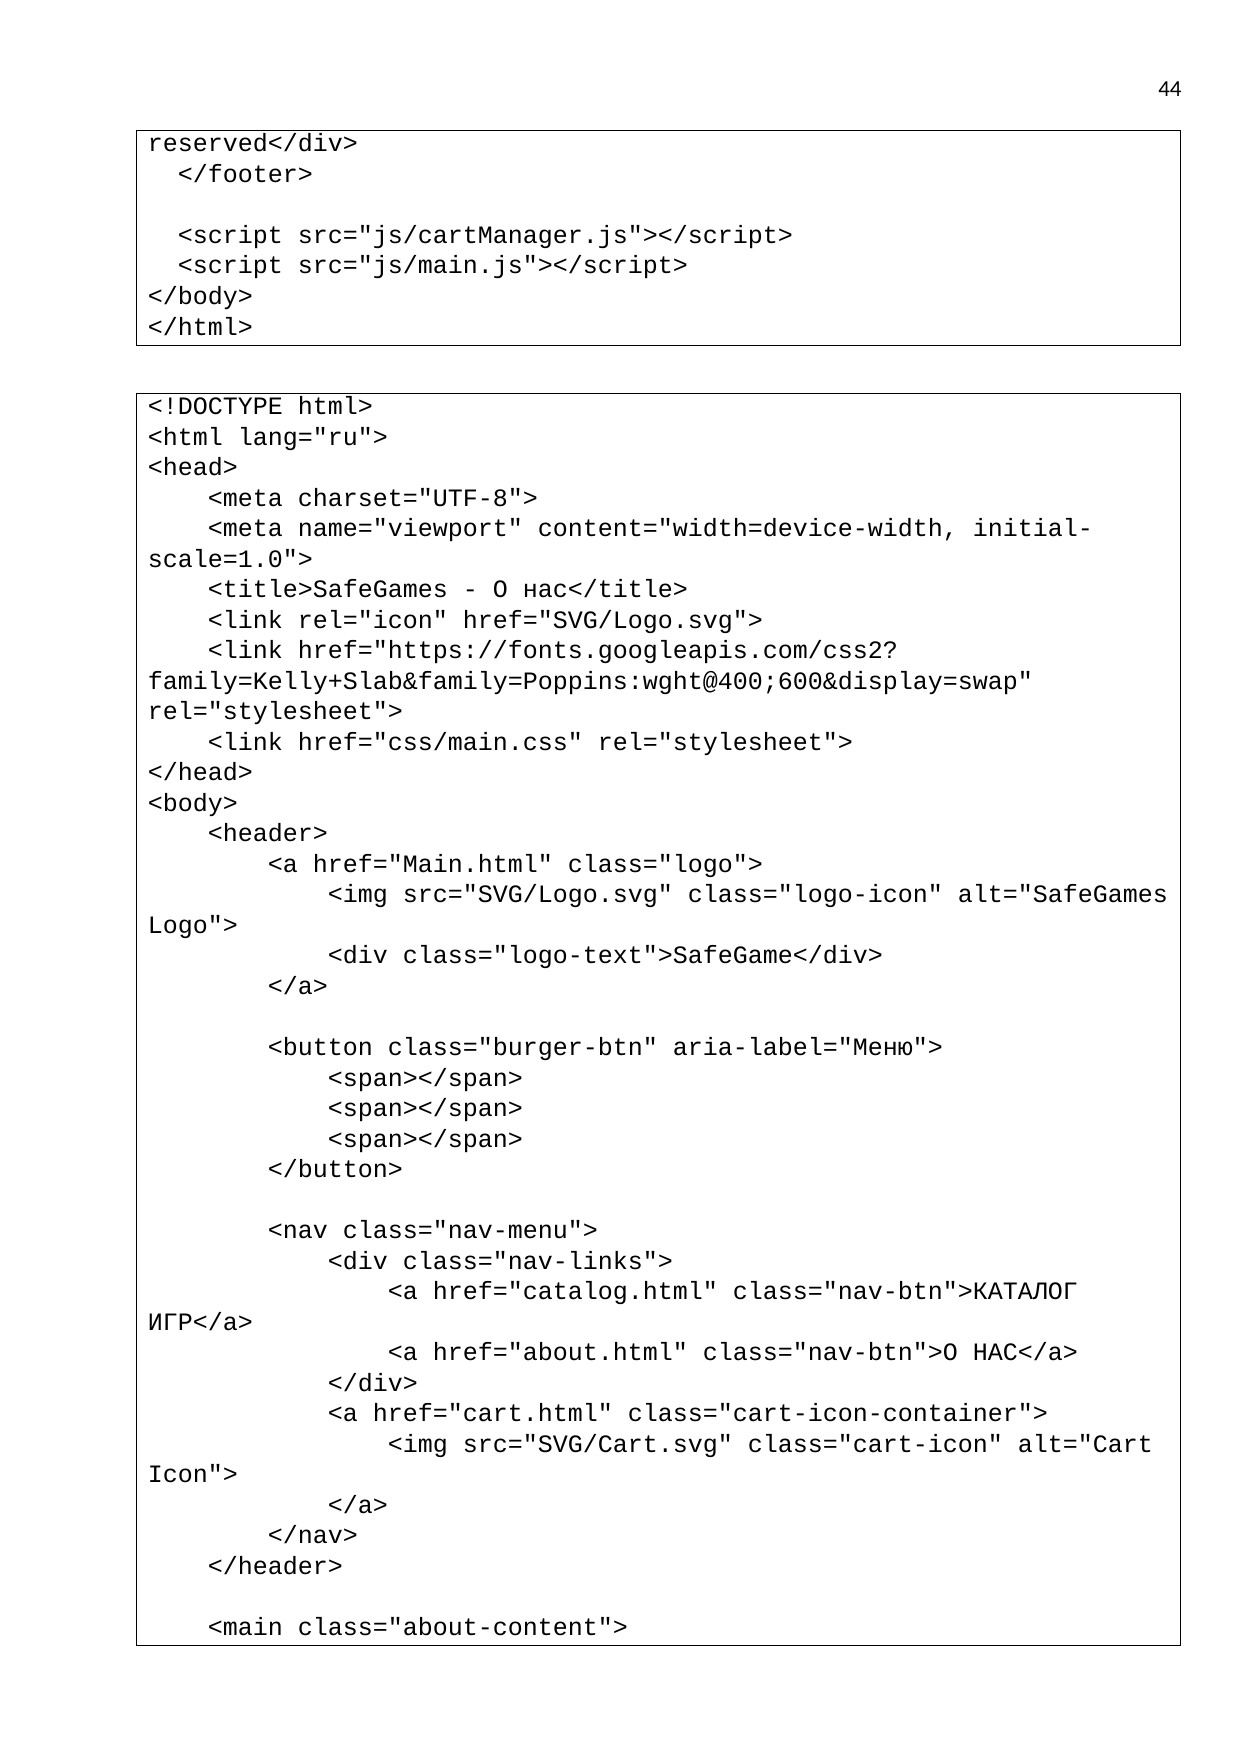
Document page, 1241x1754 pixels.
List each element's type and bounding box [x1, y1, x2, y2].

table_header [137, 131, 1180, 344]
table_header [137, 394, 1180, 1645]
